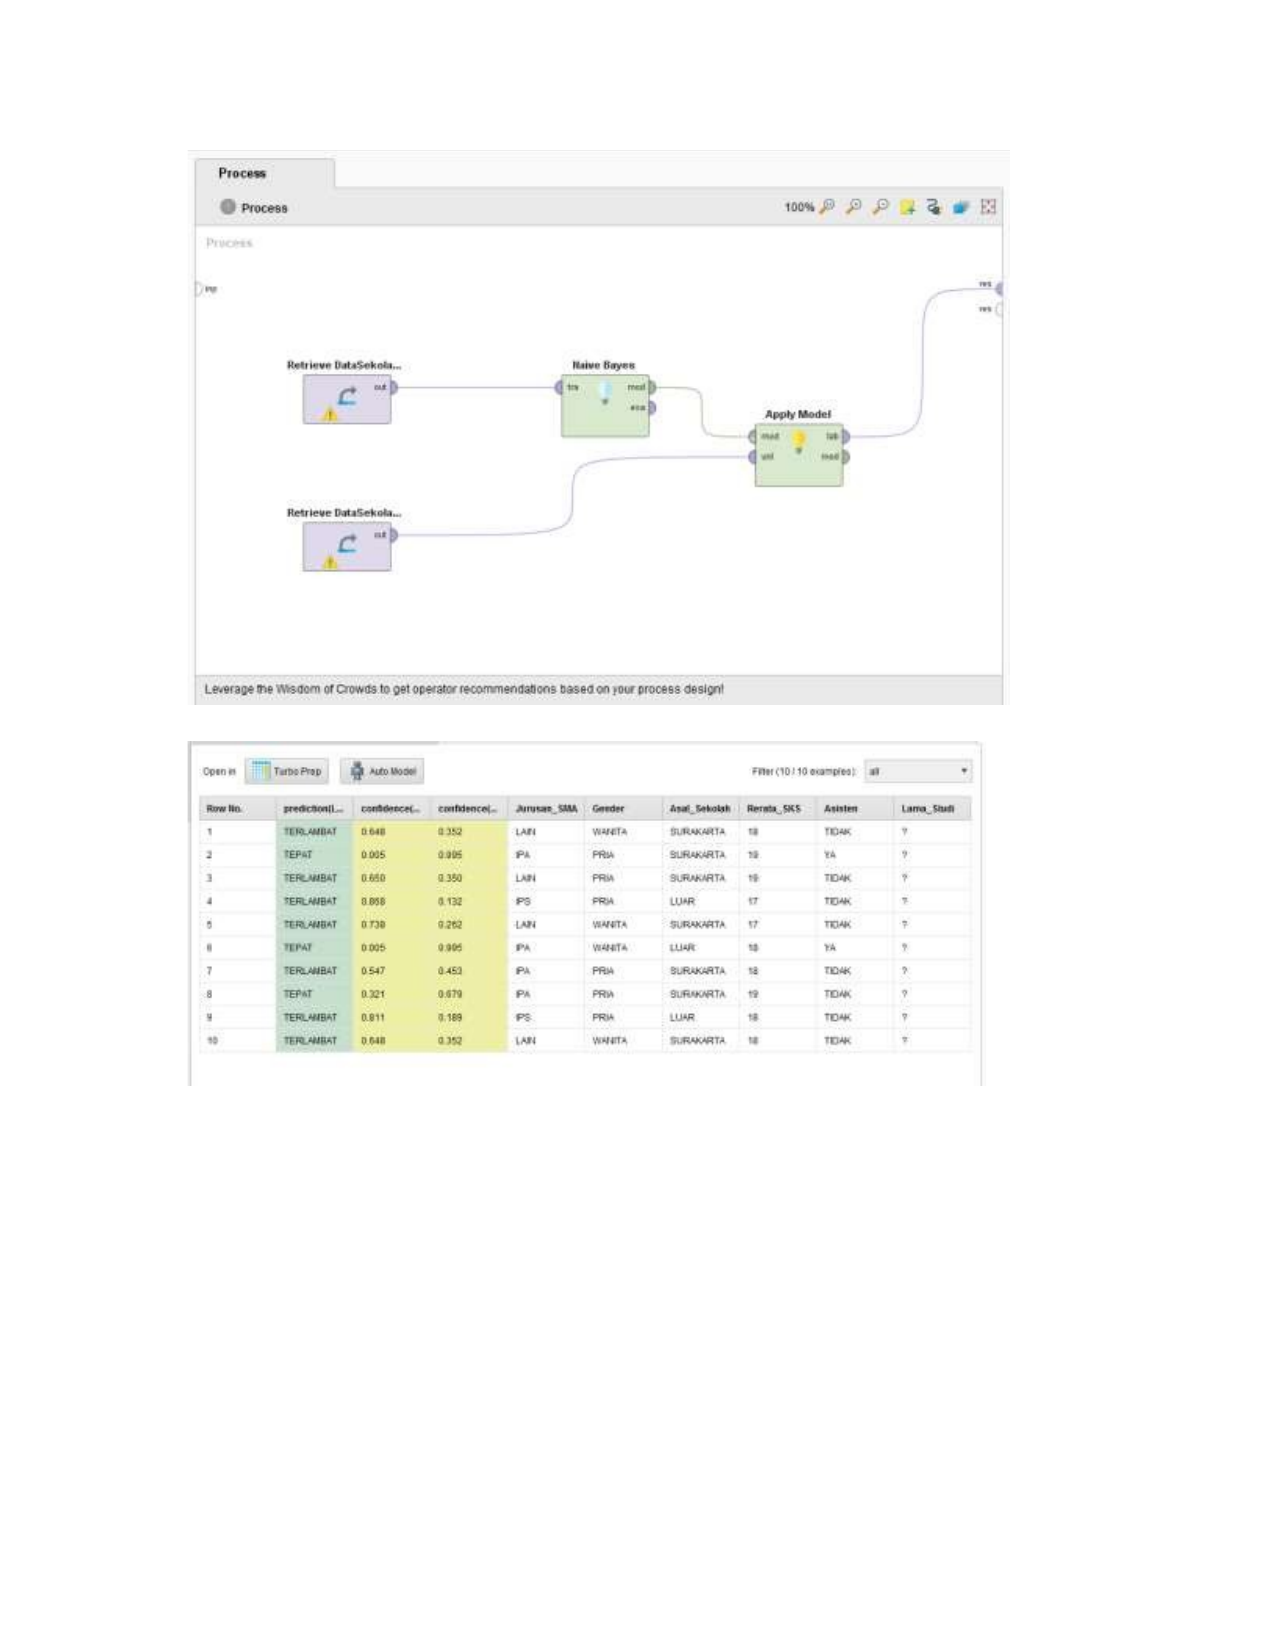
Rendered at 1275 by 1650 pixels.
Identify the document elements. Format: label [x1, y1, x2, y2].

picture [187, 150, 1010, 705]
picture [187, 741, 987, 1086]
